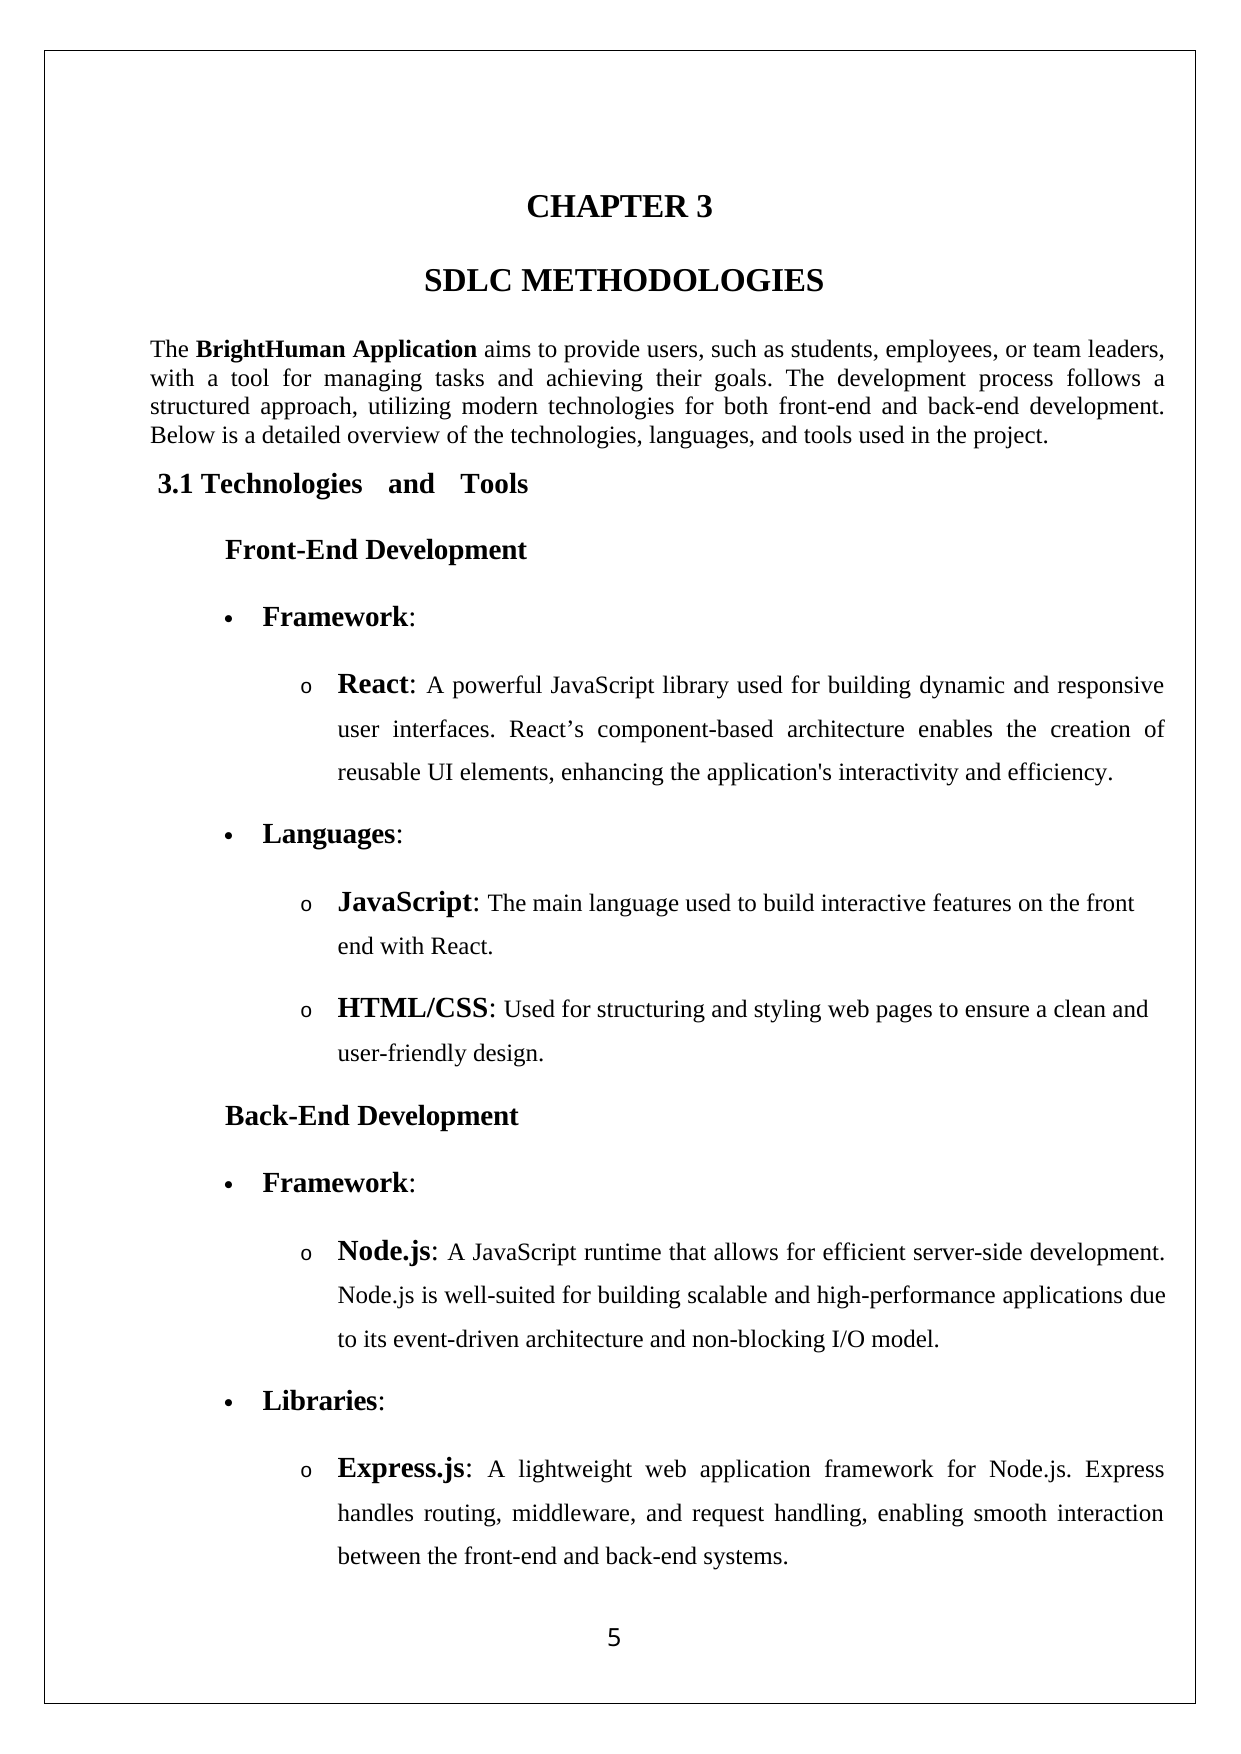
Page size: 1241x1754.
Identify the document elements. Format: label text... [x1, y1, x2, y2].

subtitle Languages: [225, 817, 1195, 850]
list HTML/CSS: Used for structuring and styling web pages to ensure a clean and user-friendly design. [300, 991, 1165, 1067]
list Framework: [225, 599, 1195, 632]
list Node.js: A JavaScript runtime that allows for efficient server-side development. Node.js is well-suited for building scalable and high-performance applications due to its event-driven architecture and non-blocking I/O model. [300, 1233, 1166, 1352]
subtitle Technologies and Tools Front-End Development [157, 466, 528, 566]
list Express.js: A lightweight web application framework for Node.js. Express handles routing, middleware, and request handling, enabling smooth interaction between the front-end and back-end systems. [300, 1450, 1165, 1570]
list JavaScript: The main language used to build interactive features on the front end with React. [300, 884, 1166, 960]
subtitle Libraries: [225, 1383, 1195, 1417]
list React: A powerful JavaScript library used for building dynamic and responsive user interfaces. React’s component-based architecture enables the creation of reusable UI elements, enhancing the application's interactivity and efficiency. [300, 666, 1165, 786]
text SDLC METHODOLOGIES [320, 260, 928, 298]
subtitle CHAPTER 3 [312, 186, 928, 224]
list Framework: [225, 1166, 1195, 1199]
subtitle Back-End Development [225, 1098, 1195, 1132]
text The BrightHuman Application aims to provide users, such as students, employees, or team leaders, with a tool for managing tasks and achieving their goals. The development process follows a structured approach, utilizing modern technologies for both front-end and back-end development. Below is a detailed overview of the technologies, languages, and tools used in the project. [150, 334, 1166, 449]
